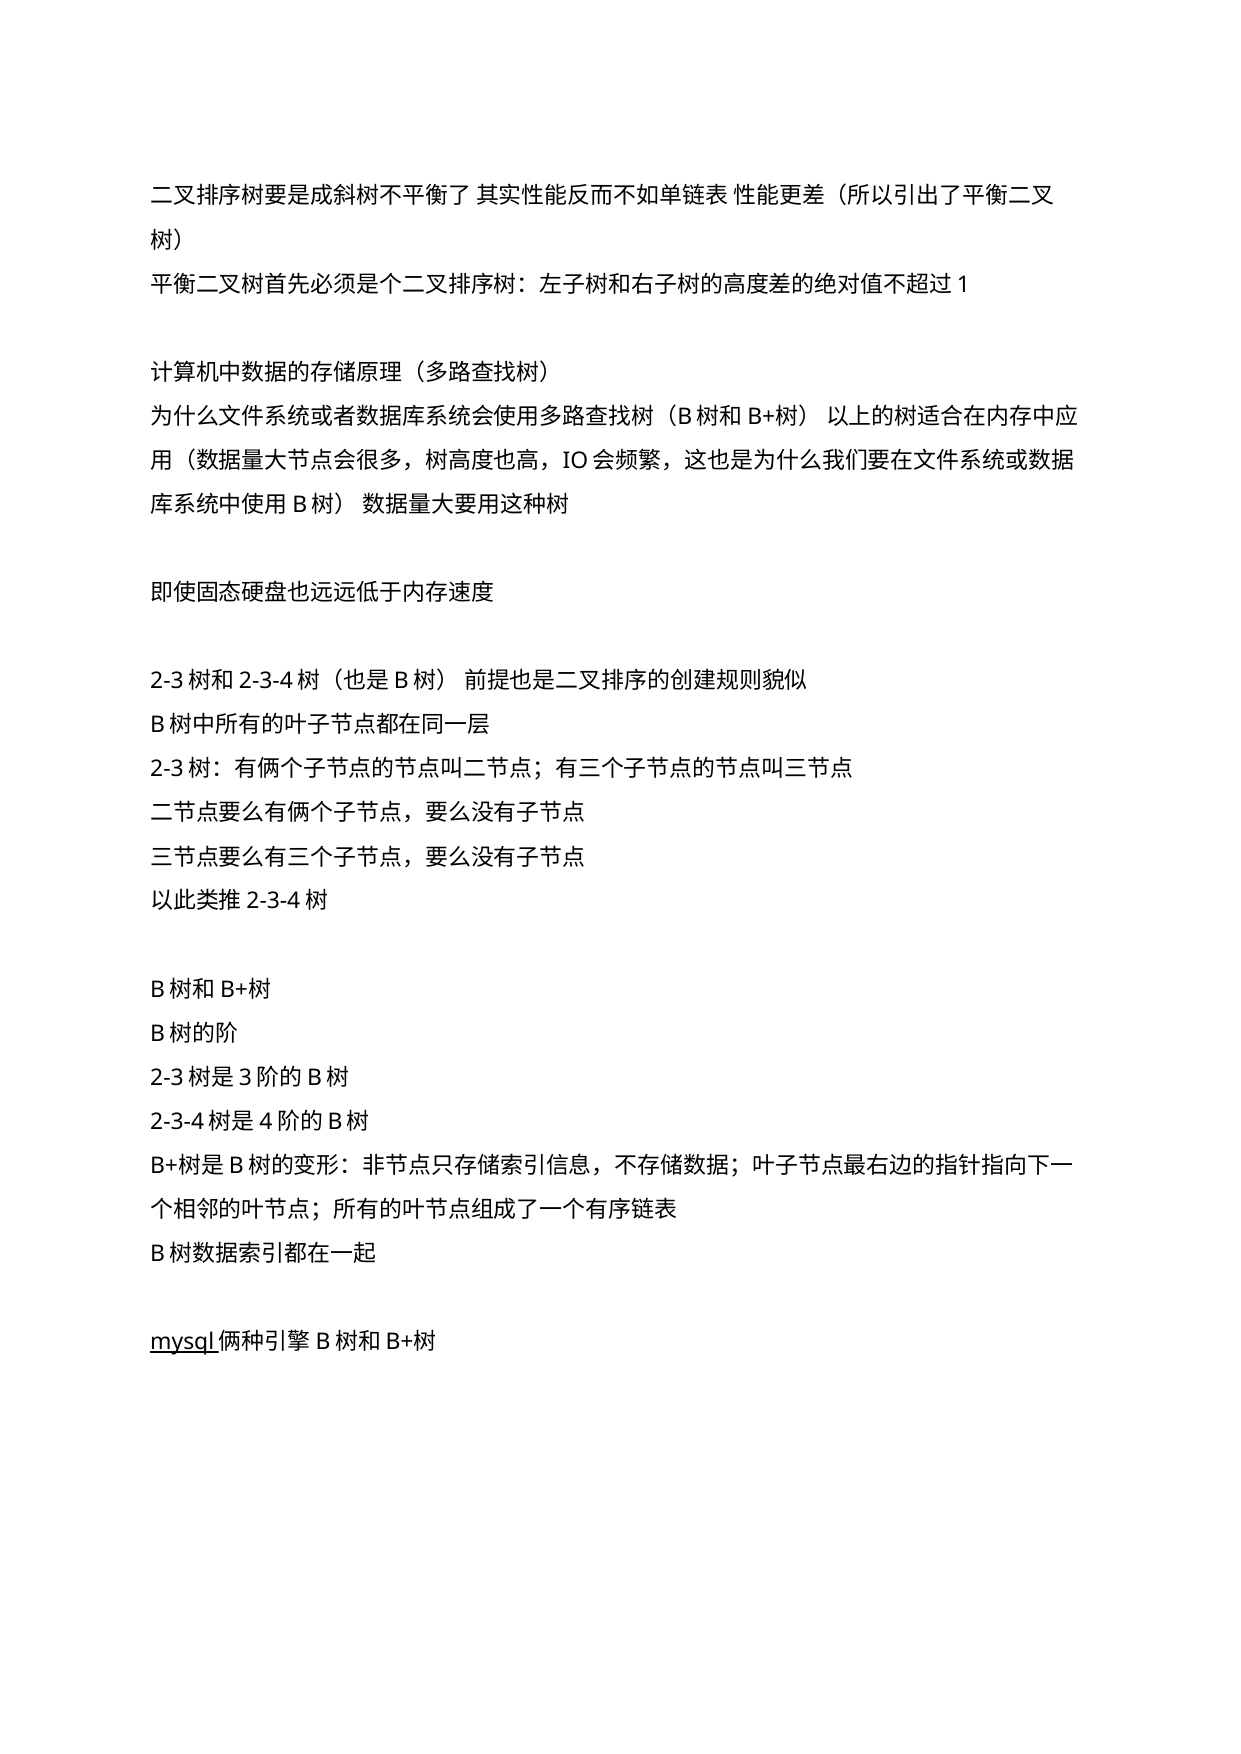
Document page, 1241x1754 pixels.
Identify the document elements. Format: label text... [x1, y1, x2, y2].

text 2-3树和2-3-4树（也是B树） 前提也是二叉排序的创建规则貌似 [150, 657, 1090, 701]
text 即使固态硬盘也远远低于内存速度 [150, 568, 1090, 613]
text mysql俩种引擎 B树和B+树 [150, 1318, 1090, 1362]
text 以此类推2-3-4树 [150, 877, 1090, 921]
text B树数据索引都在一起 [150, 1229, 1090, 1273]
text B+树是B树的变形：非节点只存储索引信息，不存储数据；叶子节点最右边的指针指向下一个相邻的叶节点；所有的叶节点组成了一个有序链表 [150, 1141, 1090, 1229]
text 计算机中数据的存储原理（多路查找树） [150, 348, 1090, 392]
text 2-3树是3阶的B树 [150, 1053, 1090, 1097]
text 2-3树：有俩个子节点的节点叫二节点；有三个子节点的节点叫三节点 [150, 745, 1090, 789]
text 平衡二叉树首先必须是个二叉排序树：左子树和右子树的高度差的绝对值不超过1 [150, 260, 1090, 304]
text B树的阶 [150, 1009, 1090, 1053]
text 三节点要么有三个子节点，要么没有子节点 [150, 833, 1090, 877]
text 为什么文件系统或者数据库系统会使用多路查找树（B树和B+树） 以上的树适合在内存中应用（数据量大节点会很多，树高度也高，IO会频繁，这也是为什么我们要在文件系统或数据库系统中使用B树） 数据量大要用这种树 [150, 392, 1090, 524]
text B树和B+树 [150, 965, 1090, 1009]
text B树中所有的叶子节点都在同一层 [150, 701, 1090, 745]
text 二叉排序树要是成斜树不平衡了 其实性能反而不如单链表 性能更差（所以引出了平衡二叉树） [150, 172, 1090, 260]
text 二节点要么有俩个子节点，要么没有子节点 [150, 789, 1090, 833]
text 2-3-4树是4阶的B树 [150, 1097, 1090, 1141]
